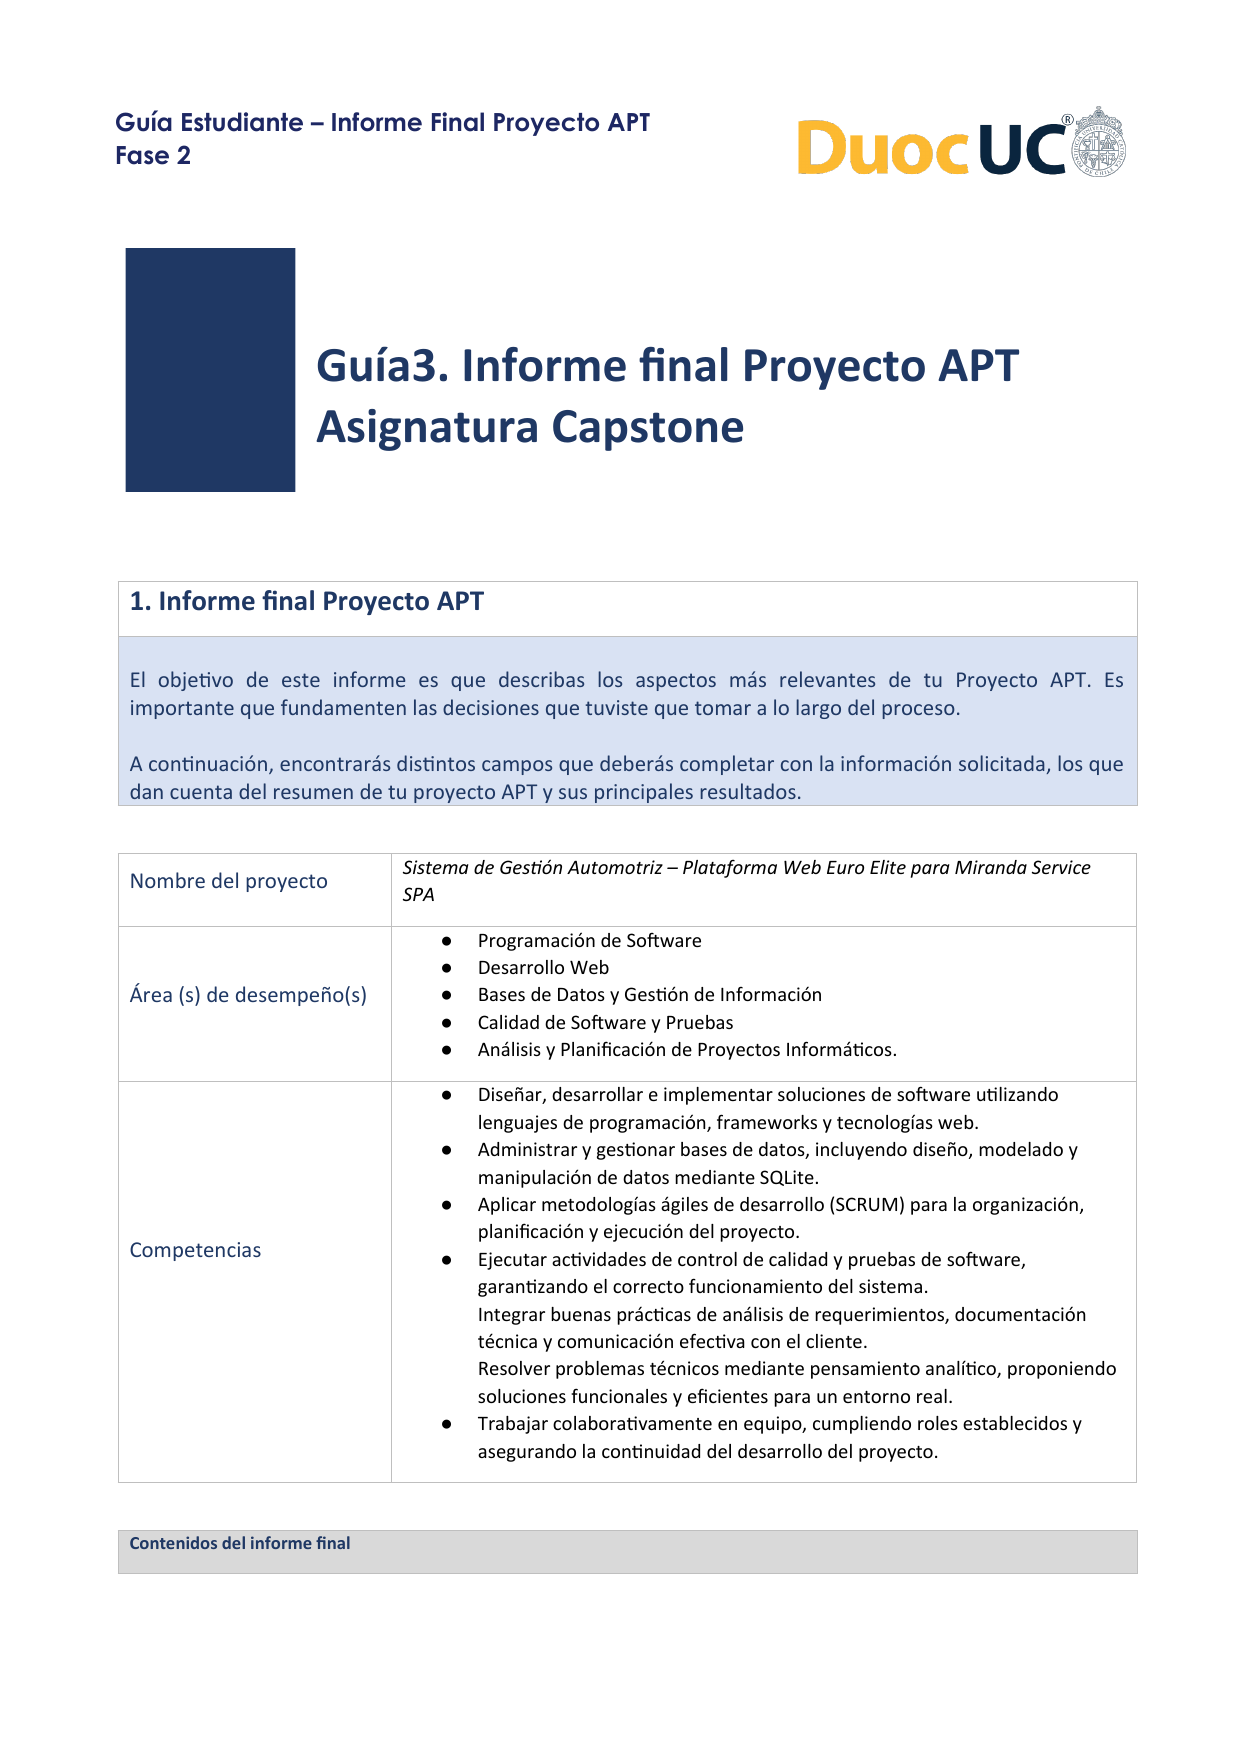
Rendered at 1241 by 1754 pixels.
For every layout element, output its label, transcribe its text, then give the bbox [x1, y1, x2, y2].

table_cell El objetivo de este informe es que describas los aspectos más relevantes de tu Proyecto APT. Es importante que fundamenten las decisiones que tuviste que tomar a lo largo del proceso. A continuación, encontrarás distintos campos que deberás completar con la información solicitada, los que dan cuenta del resumen de tu proyecto APT y sus principales resultados. [119, 637, 1137, 805]
table_cell Área (s) de desempeño(s) [119, 927, 391, 1081]
table_header Sistema de Gestión Automotriz – Plataforma Web Euro Elite para Miranda Service SPA [392, 854, 1136, 926]
table_cell Programación de Software Desarrollo Web Bases de Datos y Gestión de Información Calidad de Software y Pruebas Análisis y Planificación de Proyectos Informáticos. [392, 927, 1136, 1081]
picture [798, 106, 1126, 177]
table_header Nombre del proyecto [119, 854, 391, 926]
table_cell Diseñar, desarrollar e implementar soluciones de software utilizando lenguajes de programación, frameworks y tecnologías web. Administrar y gestionar bases de datos, incluyendo diseño, modelado y manipulación de datos mediante SQLite. Aplicar metodologías ágiles de desarrollo (SCRUM) para la organización, planificación y ejecución del proyecto. Ejecutar actividades de control de calidad y pruebas de software, garantizando el correcto funcionamiento del sistema. Integrar buenas prácticas de análisis de requerimientos, documentación técnica y comunicación efectiva con el cliente. Resolver problemas técnicos mediante pensamiento analítico, proponiendo soluciones funcionales y eficientes para un entorno real. Trabajar colaborativamente en equipo, cumpliendo roles establecidos y asegurando la continuidad del desarrollo del proyecto. [392, 1082, 1136, 1482]
table_cell Competencias [119, 1082, 391, 1482]
table_header 1. Informe final Proyecto APT [119, 582, 1137, 636]
table_header Contenidos del informe final [119, 1531, 1137, 1573]
